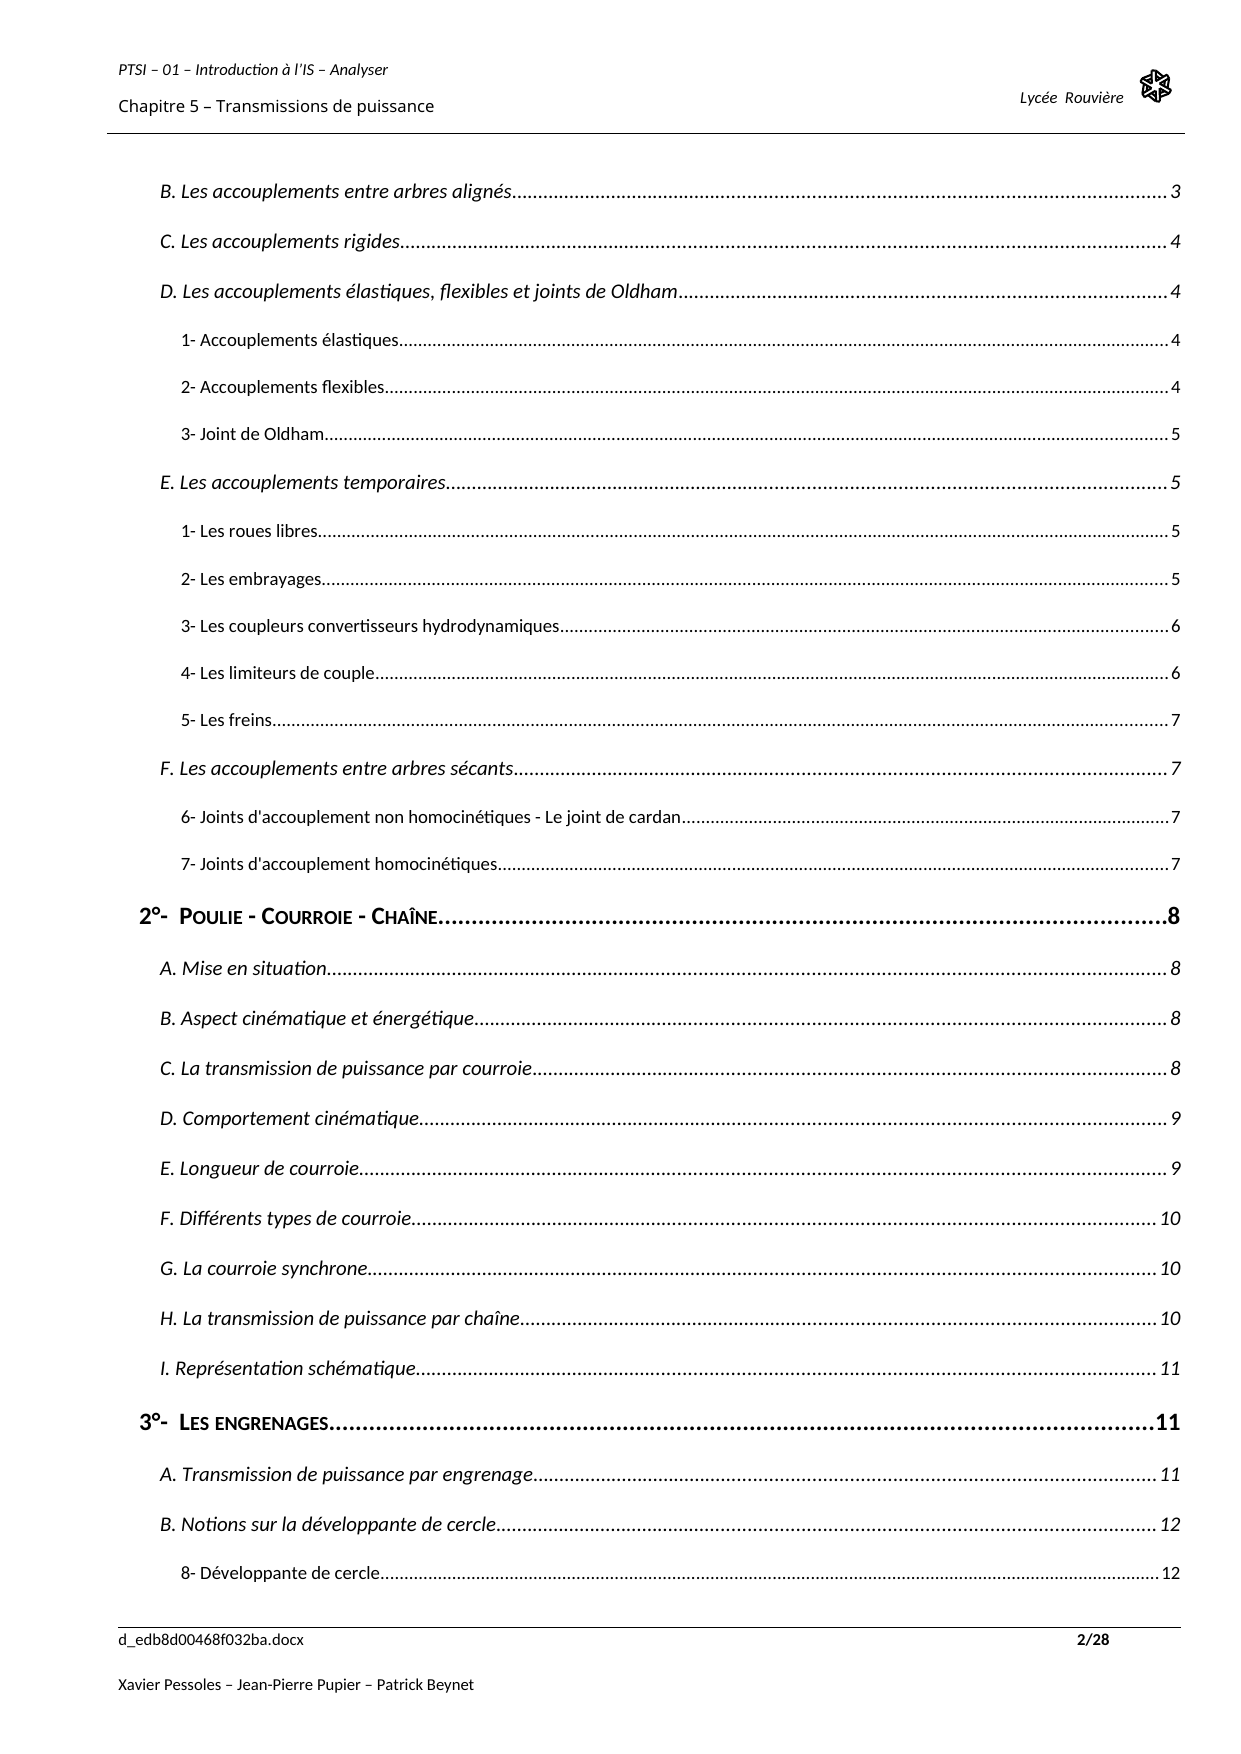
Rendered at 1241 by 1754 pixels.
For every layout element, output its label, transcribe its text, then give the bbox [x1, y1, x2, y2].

text 5- Les freins 7 [181, 708, 1181, 731]
text G. La courroie synchrone 10 [160, 1256, 1181, 1281]
text F. Différents types de courroie 10 [160, 1206, 1181, 1231]
text 2°- Poulie - Courroie - Chaîne 8 [139, 900, 1181, 930]
text 2- Les embrayages 5 [181, 567, 1181, 589]
text B. Aspect cinématique et énergétique 8 [160, 1006, 1181, 1031]
text B. Notions sur la développante de cercle 12 [160, 1511, 1181, 1537]
text A. Transmission de puissance par engrenage 11 [160, 1461, 1181, 1487]
text 4- Les limiteurs de couple 6 [181, 661, 1181, 684]
text F. Les accouplements entre arbres sécants 7 [160, 755, 1181, 781]
text B. Les accouplements entre arbres alignés 3 [160, 178, 1181, 203]
text 3- Joint de Oldham 5 [181, 422, 1181, 445]
text E. Longueur de courroie 9 [160, 1156, 1181, 1181]
text 6- Joints d'accouplement non homocinétiques - Le joint de cardan 7 [181, 805, 1181, 828]
text D. Les accouplements élastiques, flexibles et joints de Oldham 4 [160, 278, 1181, 303]
text E. Les accouplements temporaires 5 [160, 469, 1181, 495]
text 3°- Les engrenages 11 [139, 1406, 1181, 1436]
text 1- Les roues libres 5 [181, 519, 1181, 542]
text C. Les accouplements rigides 4 [160, 228, 1181, 253]
text 7- Joints d'accouplement homocinétiques 7 [181, 853, 1181, 876]
text 2- Accouplements flexibles 4 [181, 375, 1181, 398]
text I. Représentation schématique 11 [160, 1356, 1181, 1381]
text C. La transmission de puissance par courroie 8 [160, 1056, 1181, 1081]
text 8- Développante de cercle 12 [181, 1561, 1181, 1584]
text A. Mise en situation 8 [160, 956, 1181, 981]
text H. La transmission de puissance par chaîne 10 [160, 1306, 1181, 1331]
text 3- Les coupleurs convertisseurs hydrodynamiques 6 [181, 614, 1181, 637]
text 1- Accouplements élastiques 4 [181, 328, 1181, 351]
text D. Comportement cinématique 9 [160, 1106, 1181, 1131]
